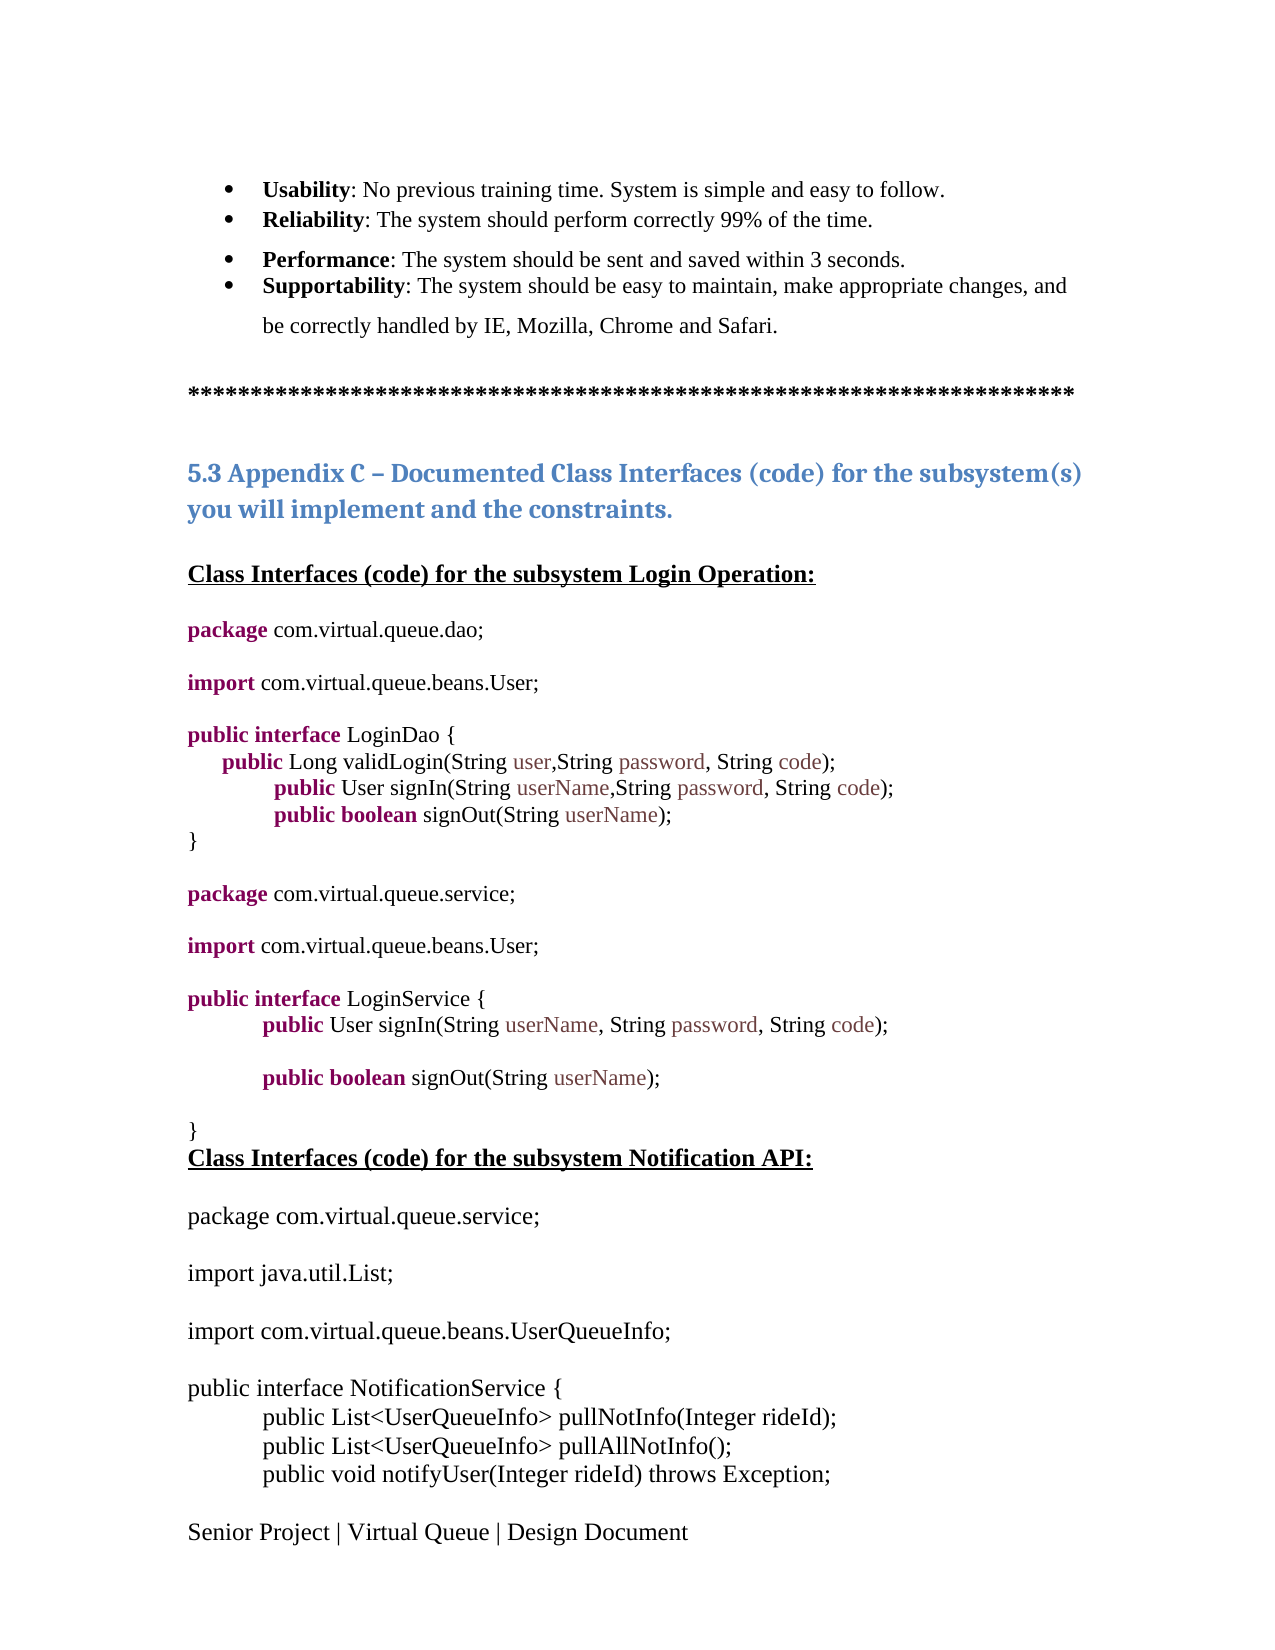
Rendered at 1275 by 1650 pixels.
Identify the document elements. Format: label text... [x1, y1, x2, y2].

text package com.virtual.queue.service; [187, 880, 1087, 906]
text import java.util.List; [187, 1258, 1087, 1287]
text Class Interfaces (code) for the subsystem Login Operation: [187, 559, 1087, 587]
text public interface LoginDao { [187, 722, 1087, 748]
text public List<UserQueueInfo> pullAllNotInfo(); [187, 1431, 1087, 1459]
list Reliability: The system should perform correctly 99% of the time. [225, 207, 1087, 233]
text public void notifyUser(Integer rideId) throws Exception; [187, 1459, 1087, 1488]
text } [187, 1117, 1087, 1143]
text import com.virtual.queue.beans.UserQueueInfo; [187, 1316, 1087, 1344]
text public List<UserQueueInfo> pullNotInfo(Integer rideId); [187, 1402, 1087, 1431]
subtitle 5.3 Appendix C – Documented Class Interfaces (code) for the subsystem(s) you will implement and the constraints. [187, 458, 1087, 525]
text public Long validLogin(String user,String password, String code); [187, 748, 1087, 774]
text public interface LoginService { [187, 985, 1087, 1011]
list Supportability: The system should be easy to maintain, make appropriate changes, and be correctly handled by IE, Mozilla, Chrome and Safari. [225, 272, 1087, 338]
text public boolean signOut(String userName); [187, 1064, 1087, 1091]
text } [187, 827, 1087, 853]
text *********************************************************************** [187, 380, 1087, 409]
text package com.virtual.queue.service; [187, 1201, 1087, 1229]
text public User signIn(String userName, String password, String code); [187, 1011, 1087, 1038]
text public User signIn(String userName,String password, String code); [187, 774, 1087, 801]
text public interface NotificationService { [187, 1373, 1087, 1402]
text import com.virtual.queue.beans.User; [187, 932, 1087, 959]
list Performance: The system should be sent and saved within 3 seconds. [225, 246, 1087, 272]
text import com.virtual.queue.beans.User; [187, 669, 1087, 695]
list Usability: No previous training time. System is simple and easy to follow. [225, 176, 1087, 203]
text package com.virtual.queue.dao; [187, 616, 1087, 642]
text public boolean signOut(String userName); [187, 801, 1087, 827]
text Class Interfaces (code) for the subsystem Notification API: [187, 1143, 1087, 1172]
